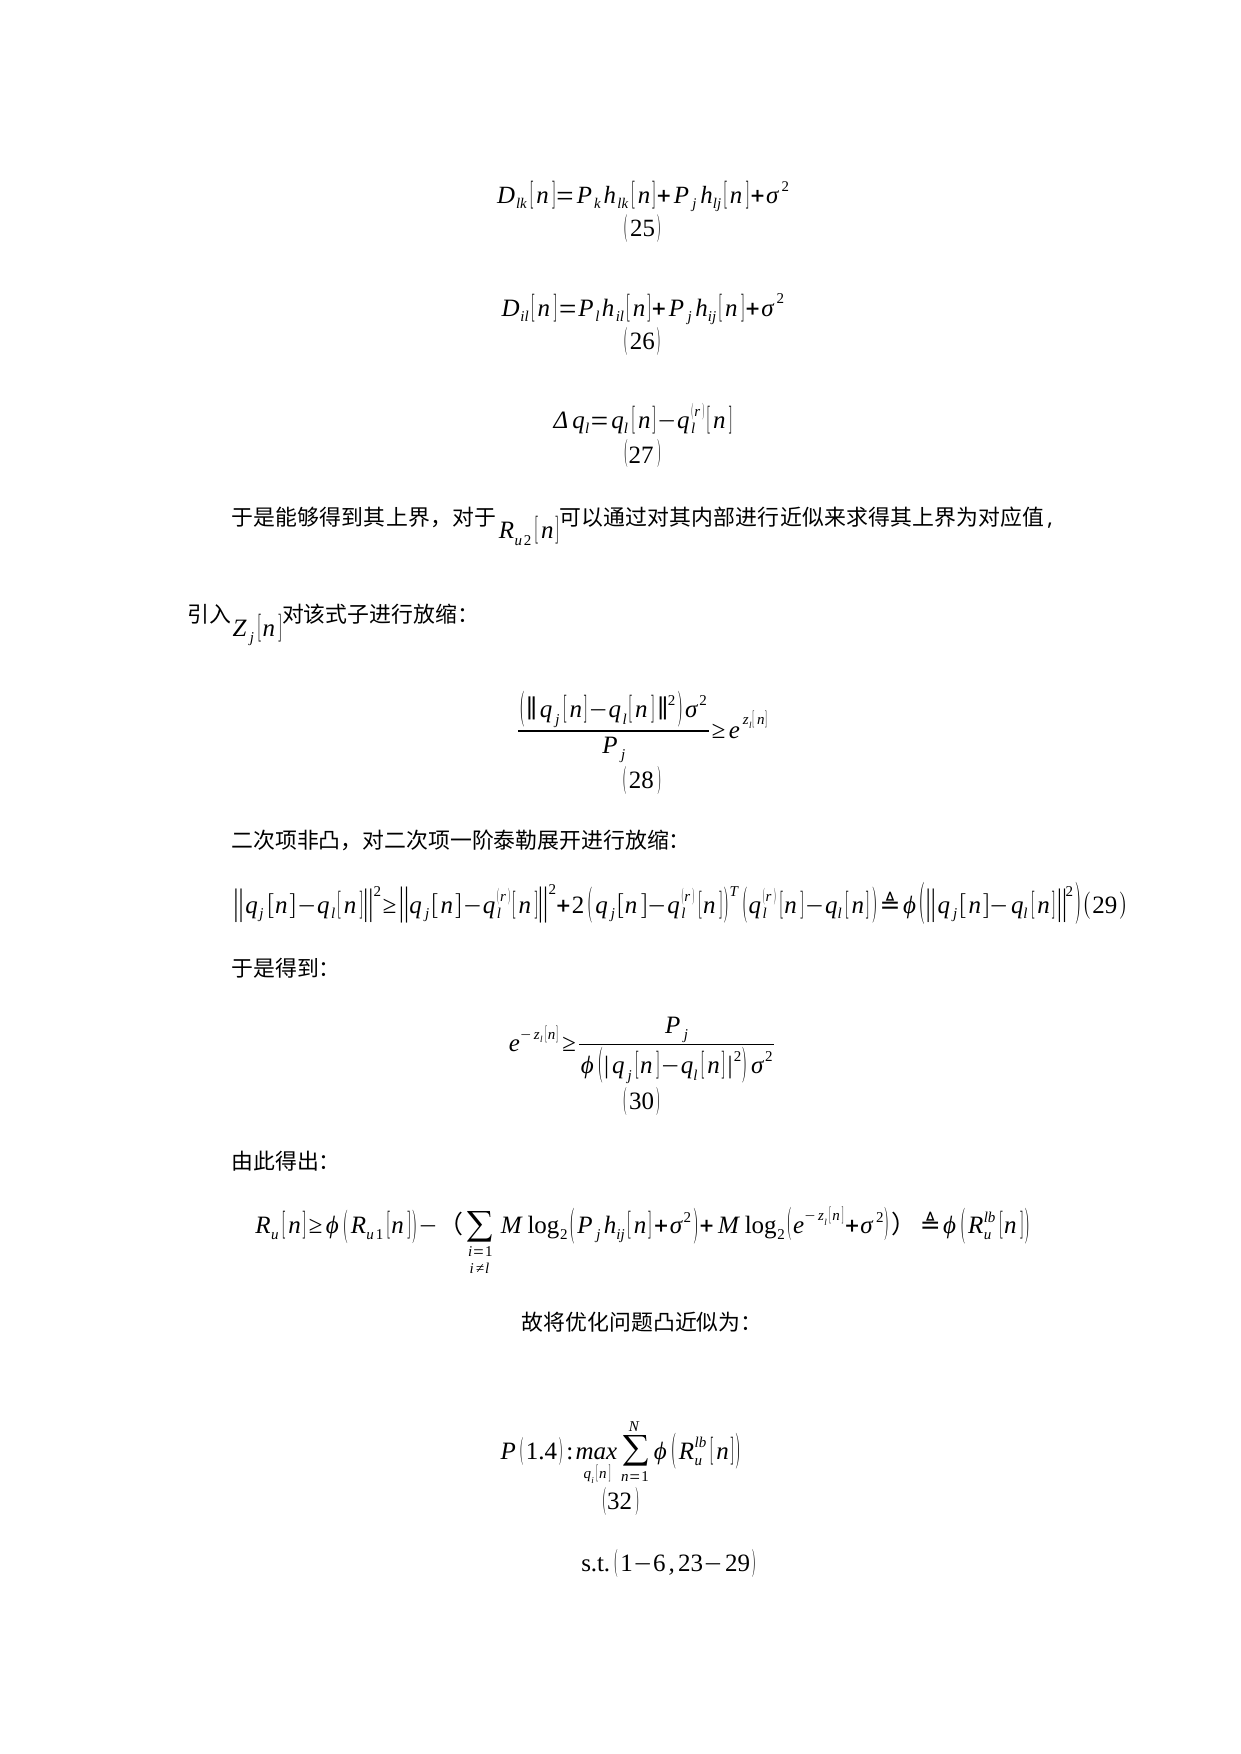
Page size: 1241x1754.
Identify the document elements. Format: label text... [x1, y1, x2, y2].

text 二次项非凸，对二次项一阶泰勒展开进行放缩： [187, 822, 1053, 855]
text 由此得出： [187, 1144, 1053, 1176]
text 于是得到： [187, 951, 1053, 983]
text 故将优化问题凸近似为： [187, 1304, 1053, 1532]
text 于是能够得到其上界，对于可以通过对其内部进行近似来求得其上界为对应值,引入对该式子进行放缩： [187, 499, 1053, 662]
